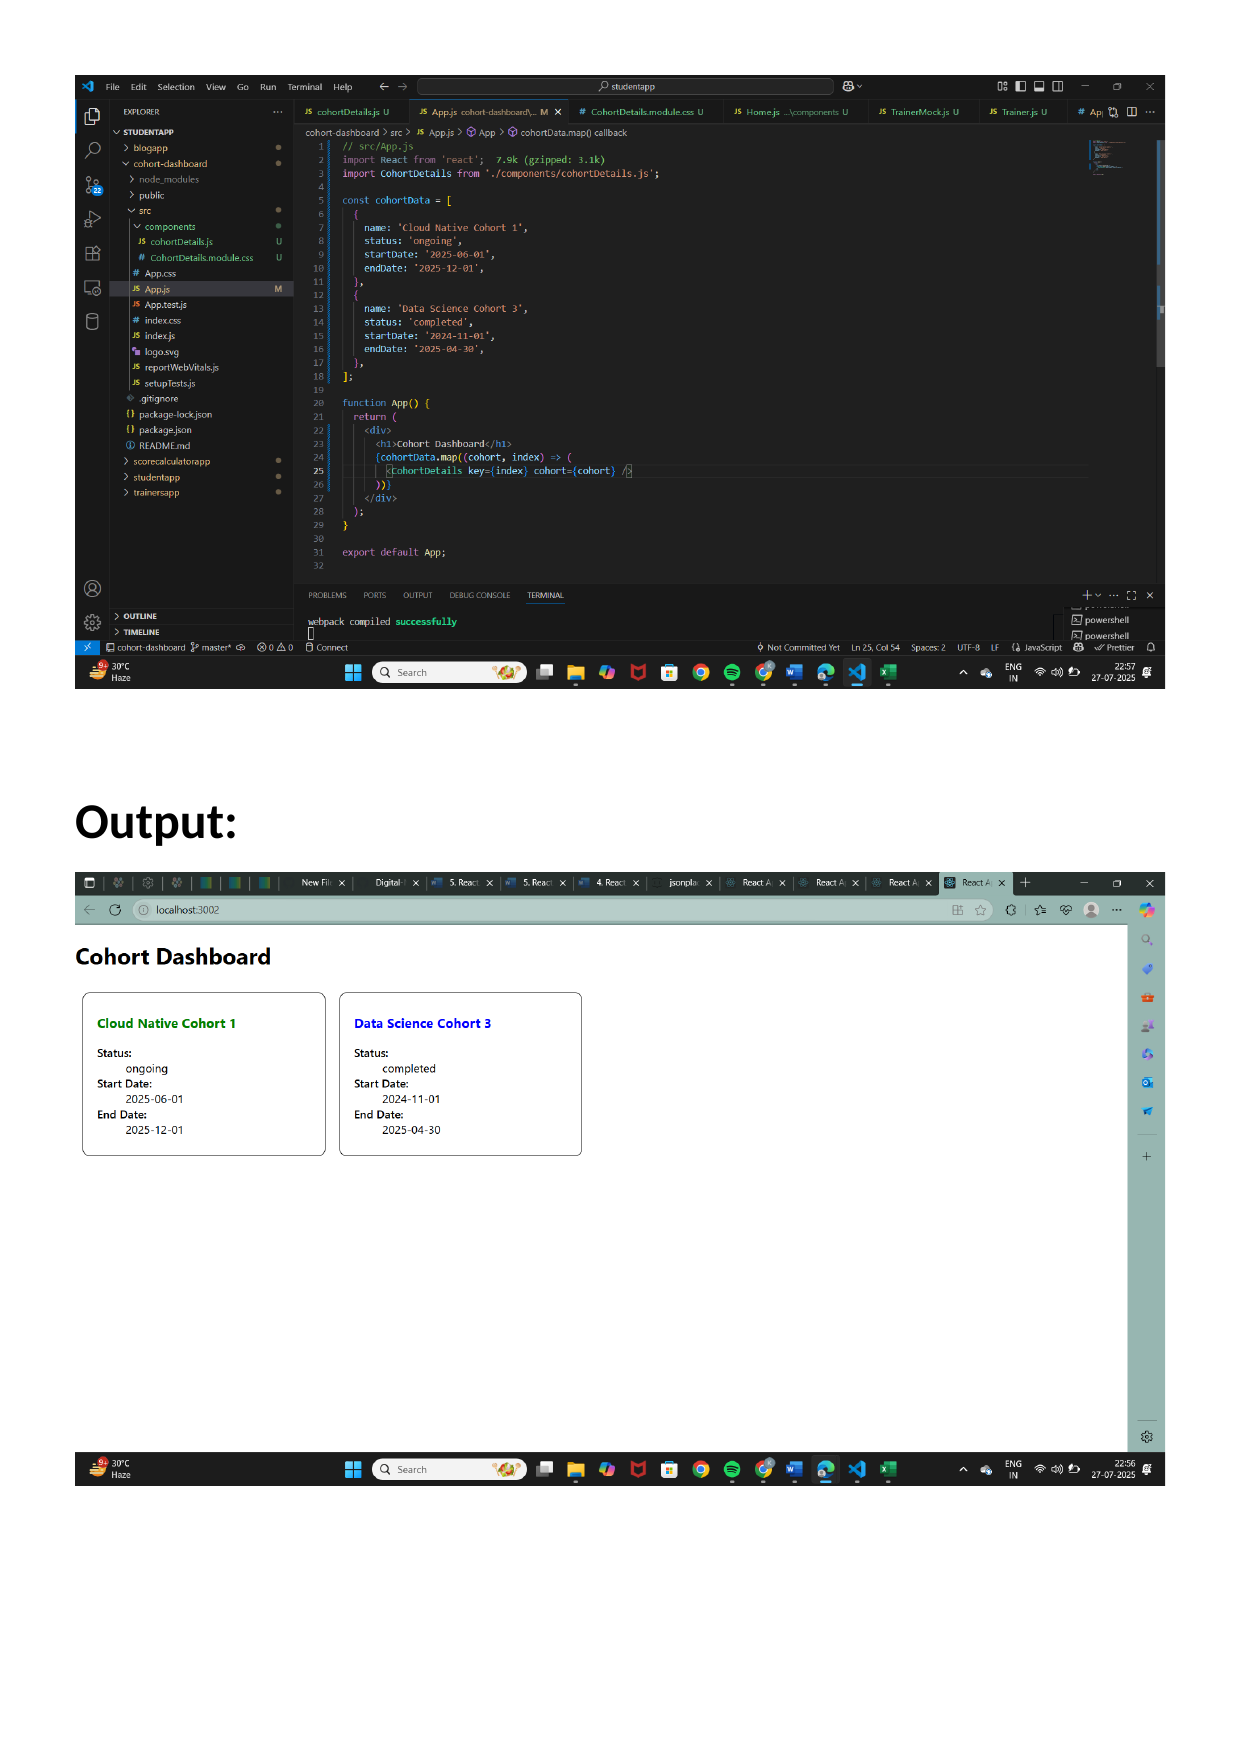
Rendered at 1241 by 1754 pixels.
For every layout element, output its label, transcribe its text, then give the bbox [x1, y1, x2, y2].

text Output: [75, 789, 1165, 851]
picture [75, 872, 1166, 1486]
picture [75, 75, 1166, 689]
